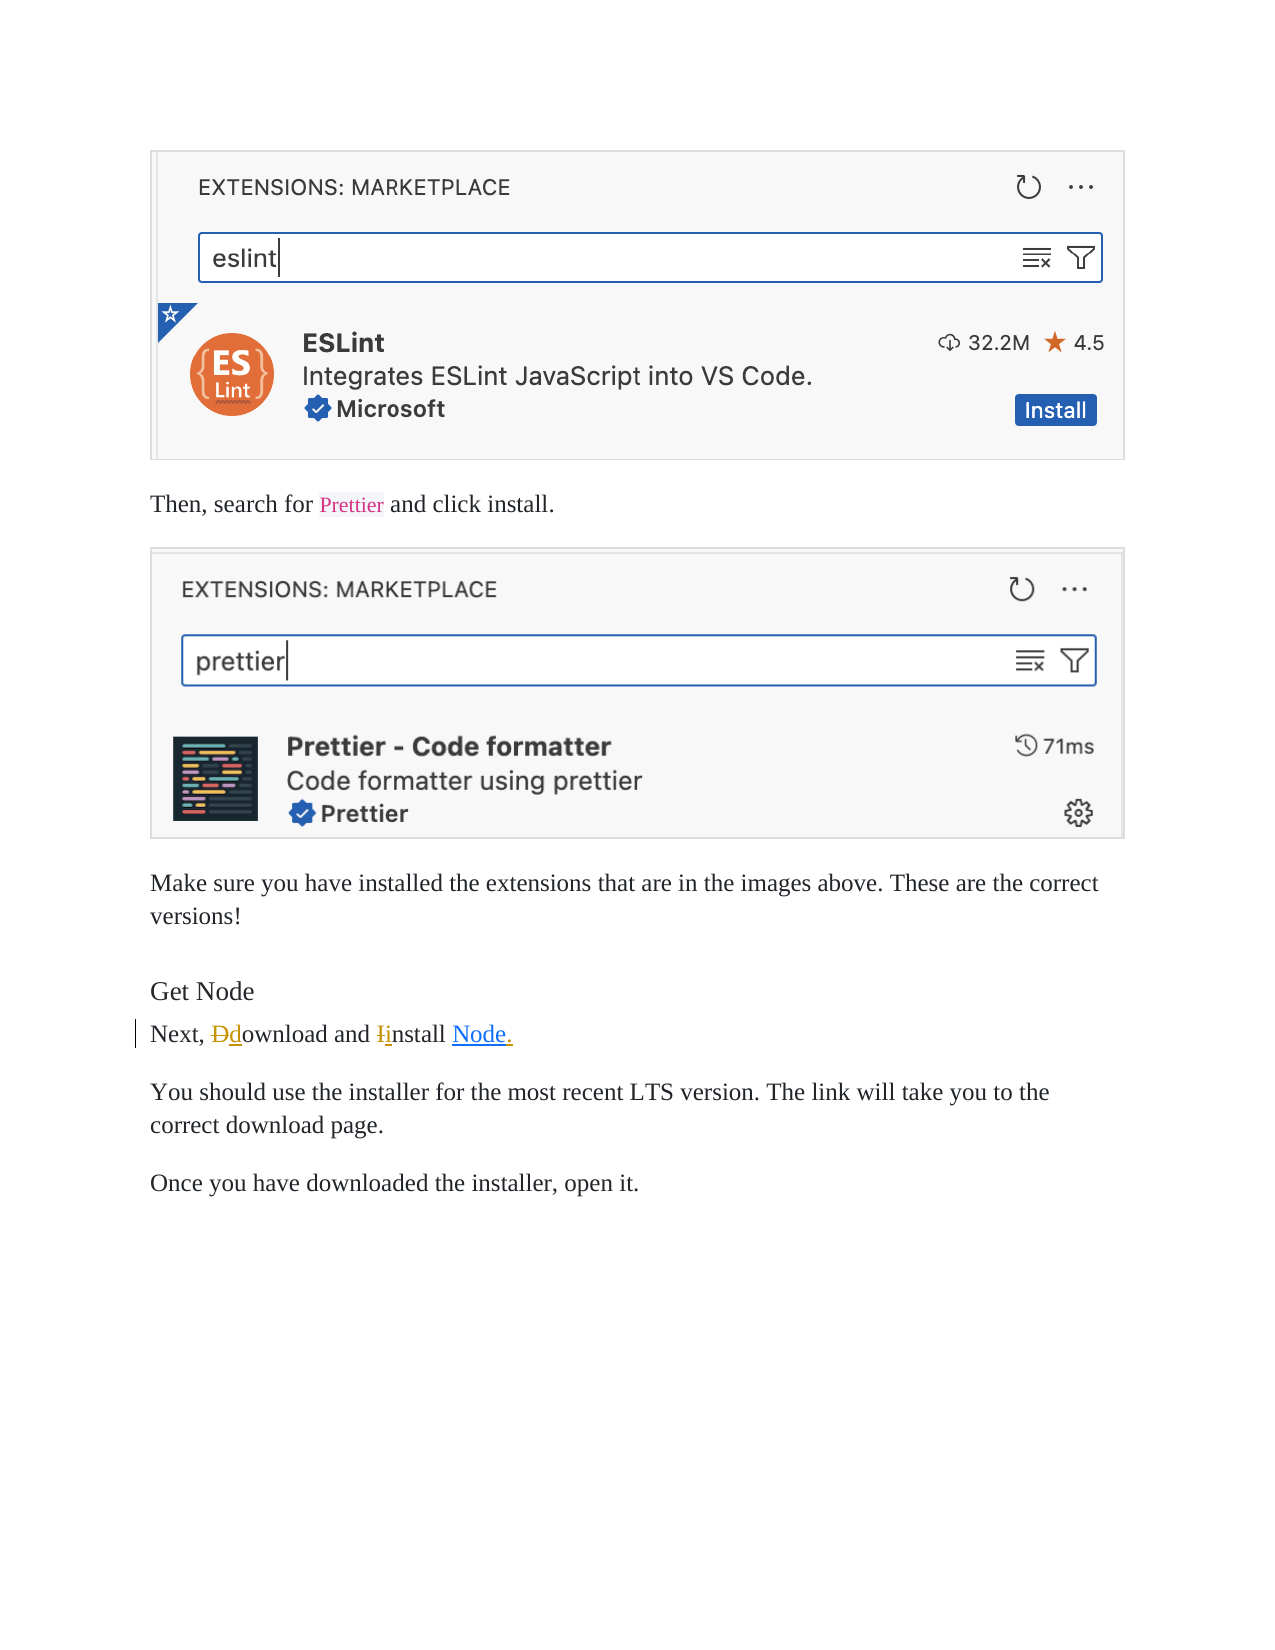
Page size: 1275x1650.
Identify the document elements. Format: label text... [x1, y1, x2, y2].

picture [152, 152, 1123, 459]
text Next, ownload and nstall Node [150, 1019, 1125, 1048]
picture [152, 549, 1123, 837]
subtitle Get Node [150, 976, 1125, 1007]
text Once you have downloaded the installer, open it. [150, 1168, 1125, 1197]
text You should use the installer for the most recent LTS version. The link will take you to the correct download page. [150, 1077, 1125, 1139]
text Then, search for Prettier and click install. [150, 489, 1125, 518]
text Make sure you have installed the extensions that are in the images above. These are the correct versions! [150, 868, 1125, 929]
